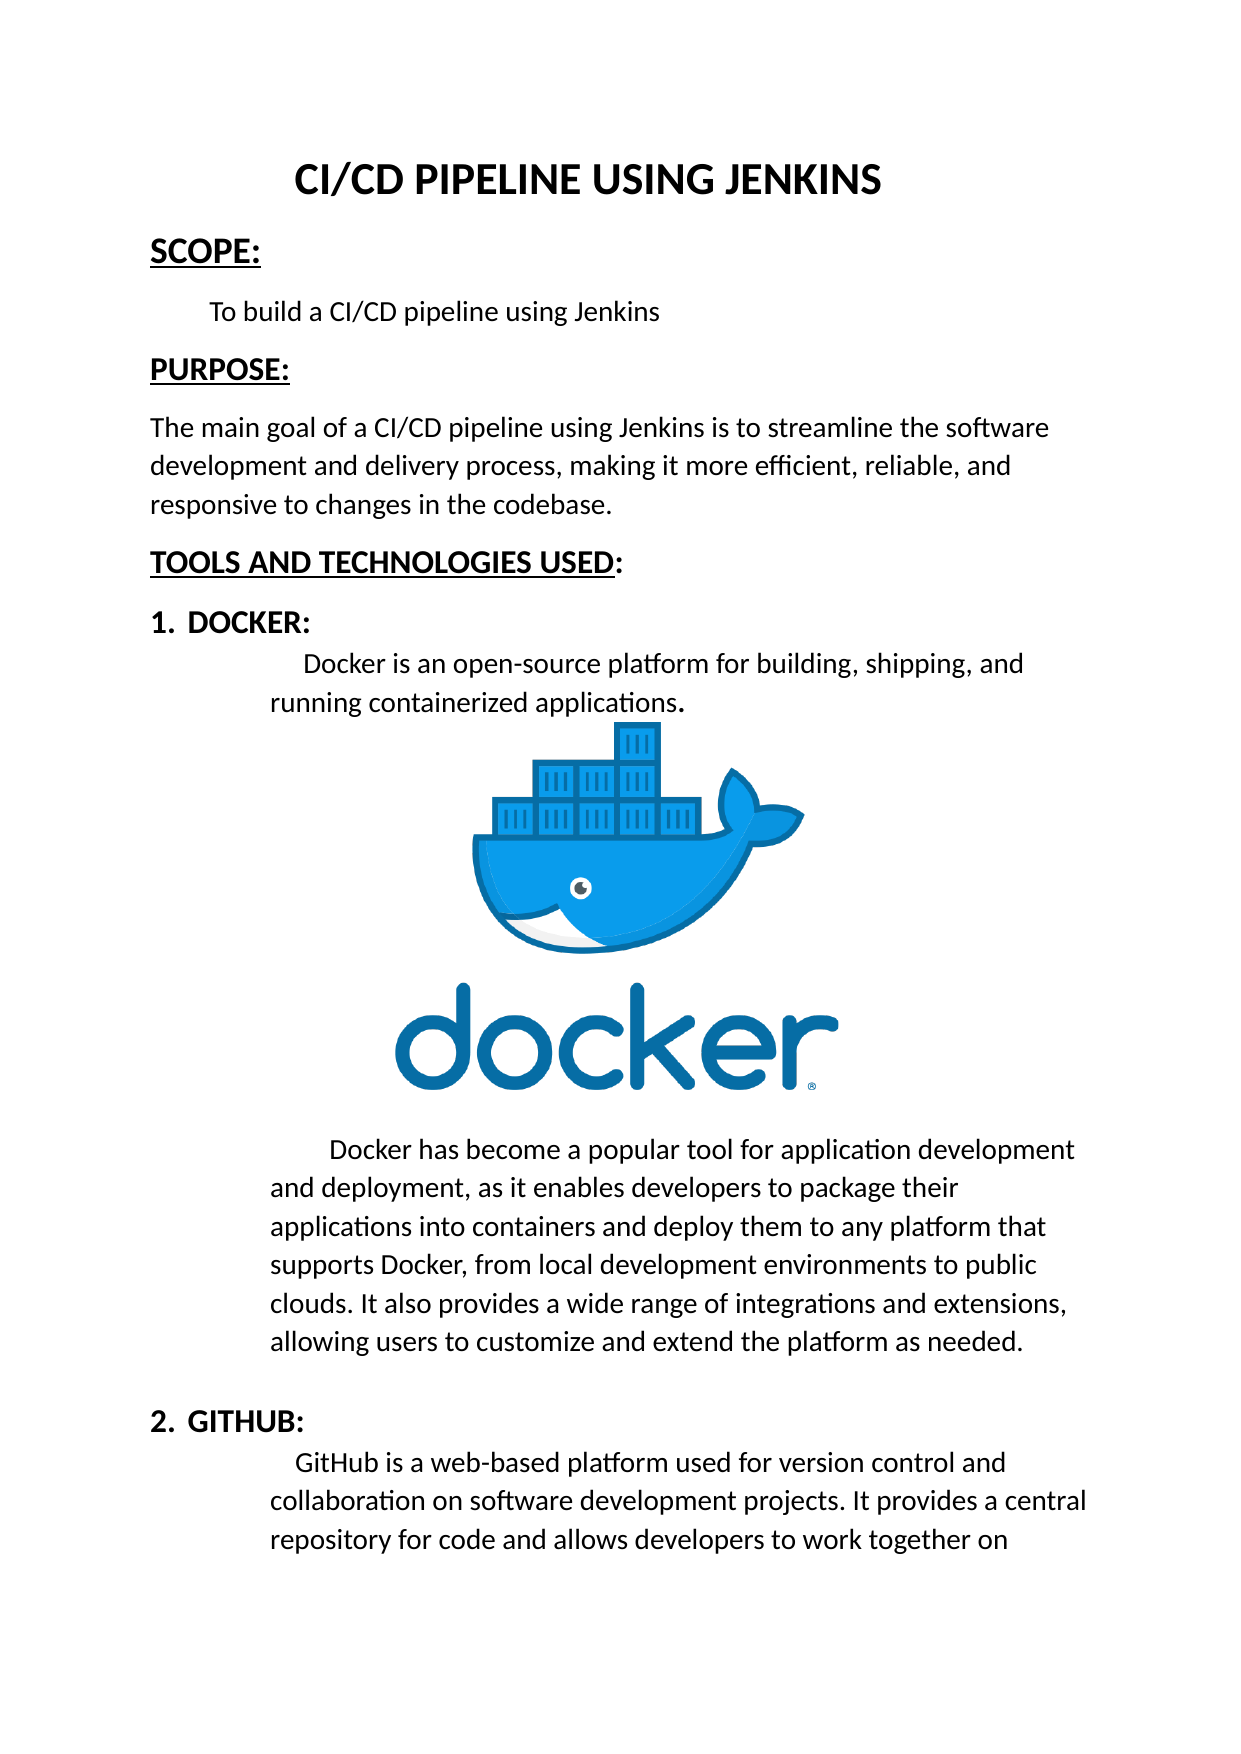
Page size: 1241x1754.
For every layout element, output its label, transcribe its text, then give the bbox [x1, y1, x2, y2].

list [270, 1444, 1090, 1557]
text TOOLS AND TECHNOLOGIES USED: [150, 541, 1090, 582]
text The main goal of a CI/CD pipeline using Jenkins is to streamline the software development and delivery process, making it more efficient, reliable, and responsive to changes in the codebase. [150, 409, 1090, 521]
text PURPOSE: [150, 348, 1090, 389]
text SCOPE: [150, 227, 1090, 273]
list DOCKER: [150, 601, 1090, 642]
list Docker is an open-source platform for building, shipping, and running containerized applications. [270, 645, 1090, 719]
picture [395, 722, 839, 1090]
list GITHUB: [150, 1400, 1090, 1441]
list Docker has become a popular tool for application development and deployment, as it enables developers to package their applications into containers and deploy them to any platform that supports Docker, from local development environments to public clouds. It also provides a wide range of integrations and extensions, allowing users to customize and extend the platform as needed. [270, 1131, 1090, 1359]
text To build a CI/CD pipeline using Jenkins [150, 293, 1090, 329]
text CI/CD PIPELINE USING JENKINS [150, 150, 1090, 206]
